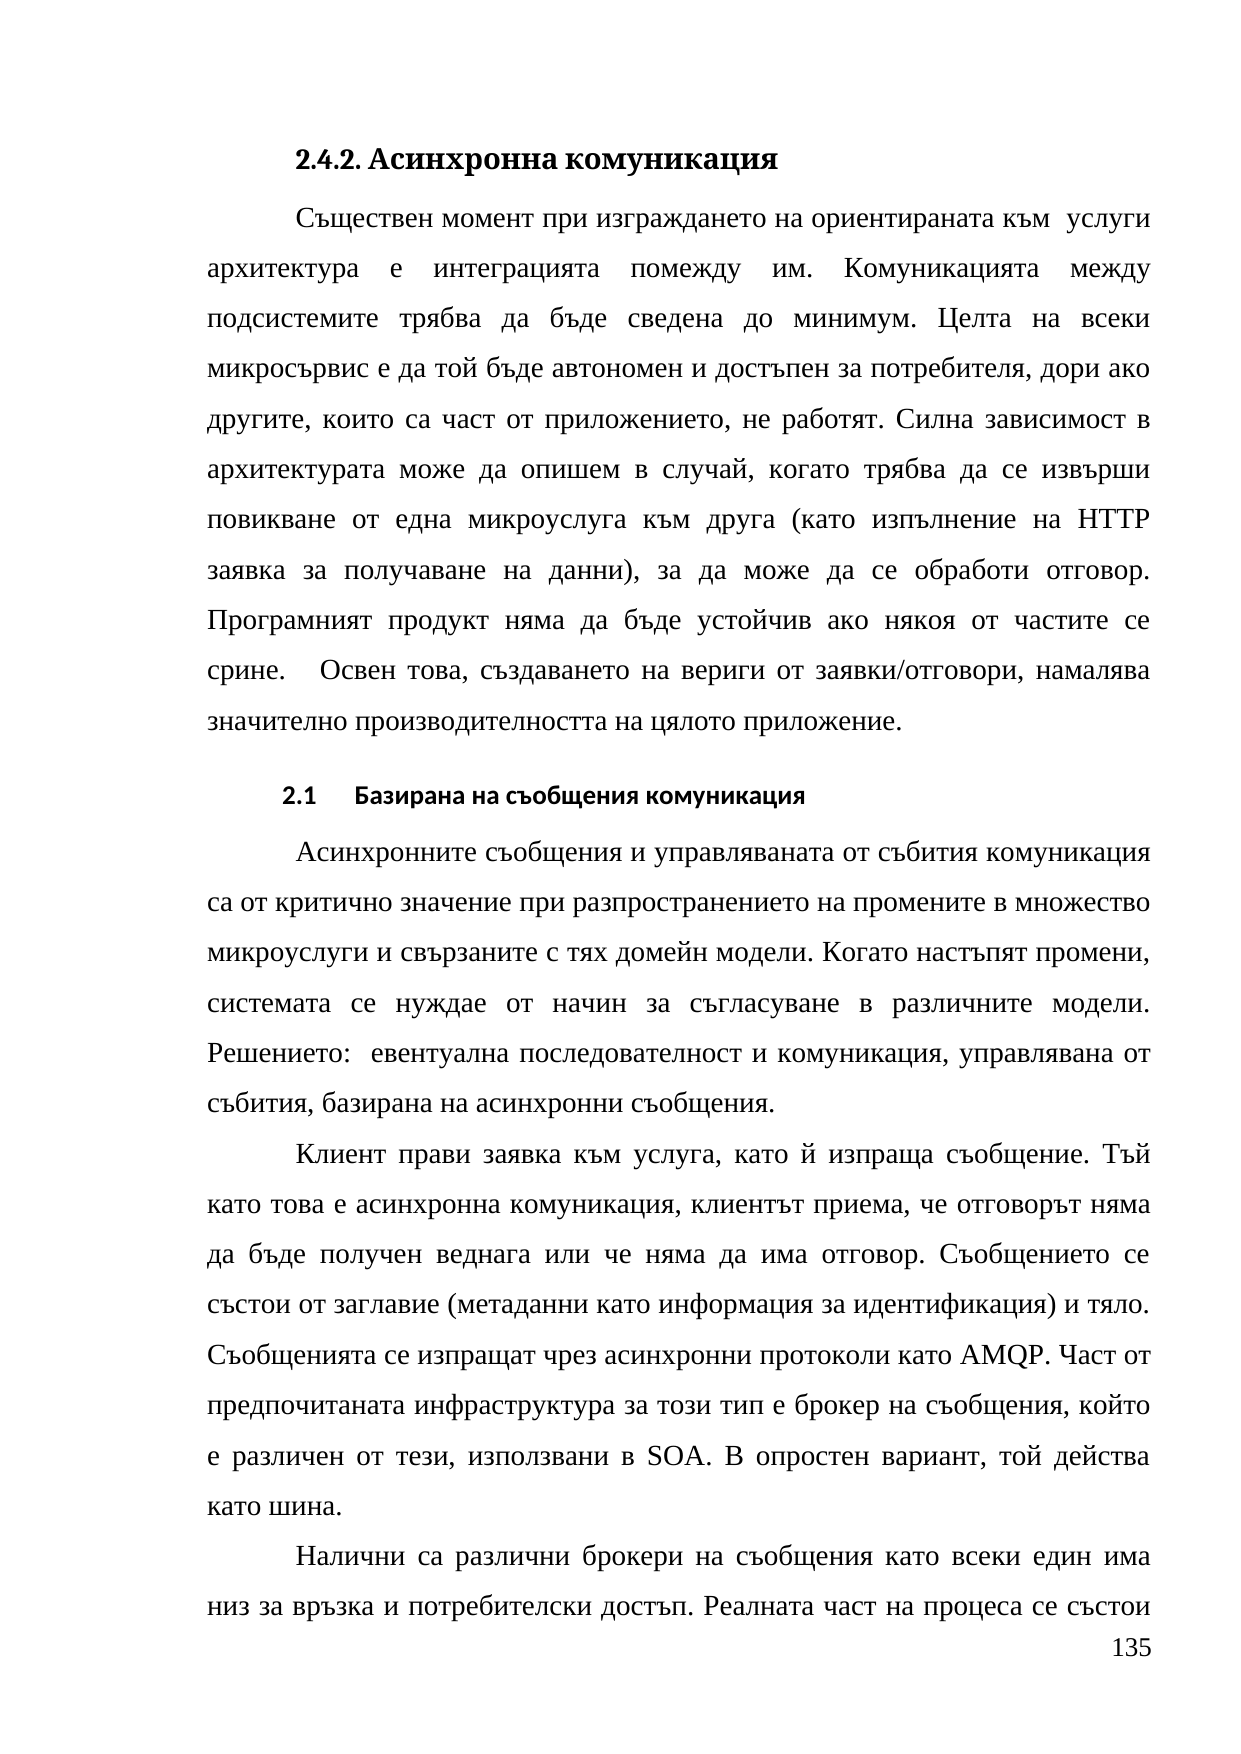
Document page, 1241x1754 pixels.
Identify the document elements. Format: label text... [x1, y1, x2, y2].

text Клиент прави заявка към услуга, като й изпраща съобщение. Тъй като това е асинхронна комуникация, клиентът приема, че отговорът няма да бъде получен веднага или че няма да има отговор. Съобщението се състои от заглавие (метаданни като информация за идентификация) и тяло. Съобщенията се изпращат чрез асинхронни протоколи като AMQP. Част от предпочитаната инфраструктура за този тип е брокер на съобщения, който е различен от тези, използвани в SOA. В опростен вариант, той действа като шина. [207, 1136, 1152, 1521]
text Съществен момент при изграждането на ориентираната към услуги архитектура е интеграцията помежду им. Комуникацията между подсистемите трябва да бъде сведена до минимум. Целта на всеки микросървис е да той бъде автономен и достъпен за потребителя, дори ако другите, които са част от приложението, не работят. Силна зависимост в архитектурата може да опишем в случай, когато трябва да се извърши повикване от една микроуслуга към друга (като изпълнение на HTTP заявка за получаване на данни), за да може да се обработи отговор. Програмният продукт няма да бъде устойчив ако някоя от частите се срине. Освен това, създаването на вериги от заявки/отговори, намалява значително производителността на цялото приложение. [207, 200, 1152, 736]
text Асинхронните съобщения и управляваната от събития комуникация са от критично значение при разпространението на промените в множество микроуслуги и свързаните с тях домейн модели. Когато настъпят промени, системата се нуждае от начин за съгласуване в различните модели. Решението: евентуална последователност и комуникация, управлявана от събития, базирана на асинхронни съобщения. [207, 834, 1152, 1119]
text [207, 1538, 1152, 1622]
subtitle 2.1 Базирана на съобщения комуникация [207, 778, 1152, 811]
subtitle 2.4.2. Асинхронна комуникация [207, 143, 1152, 177]
